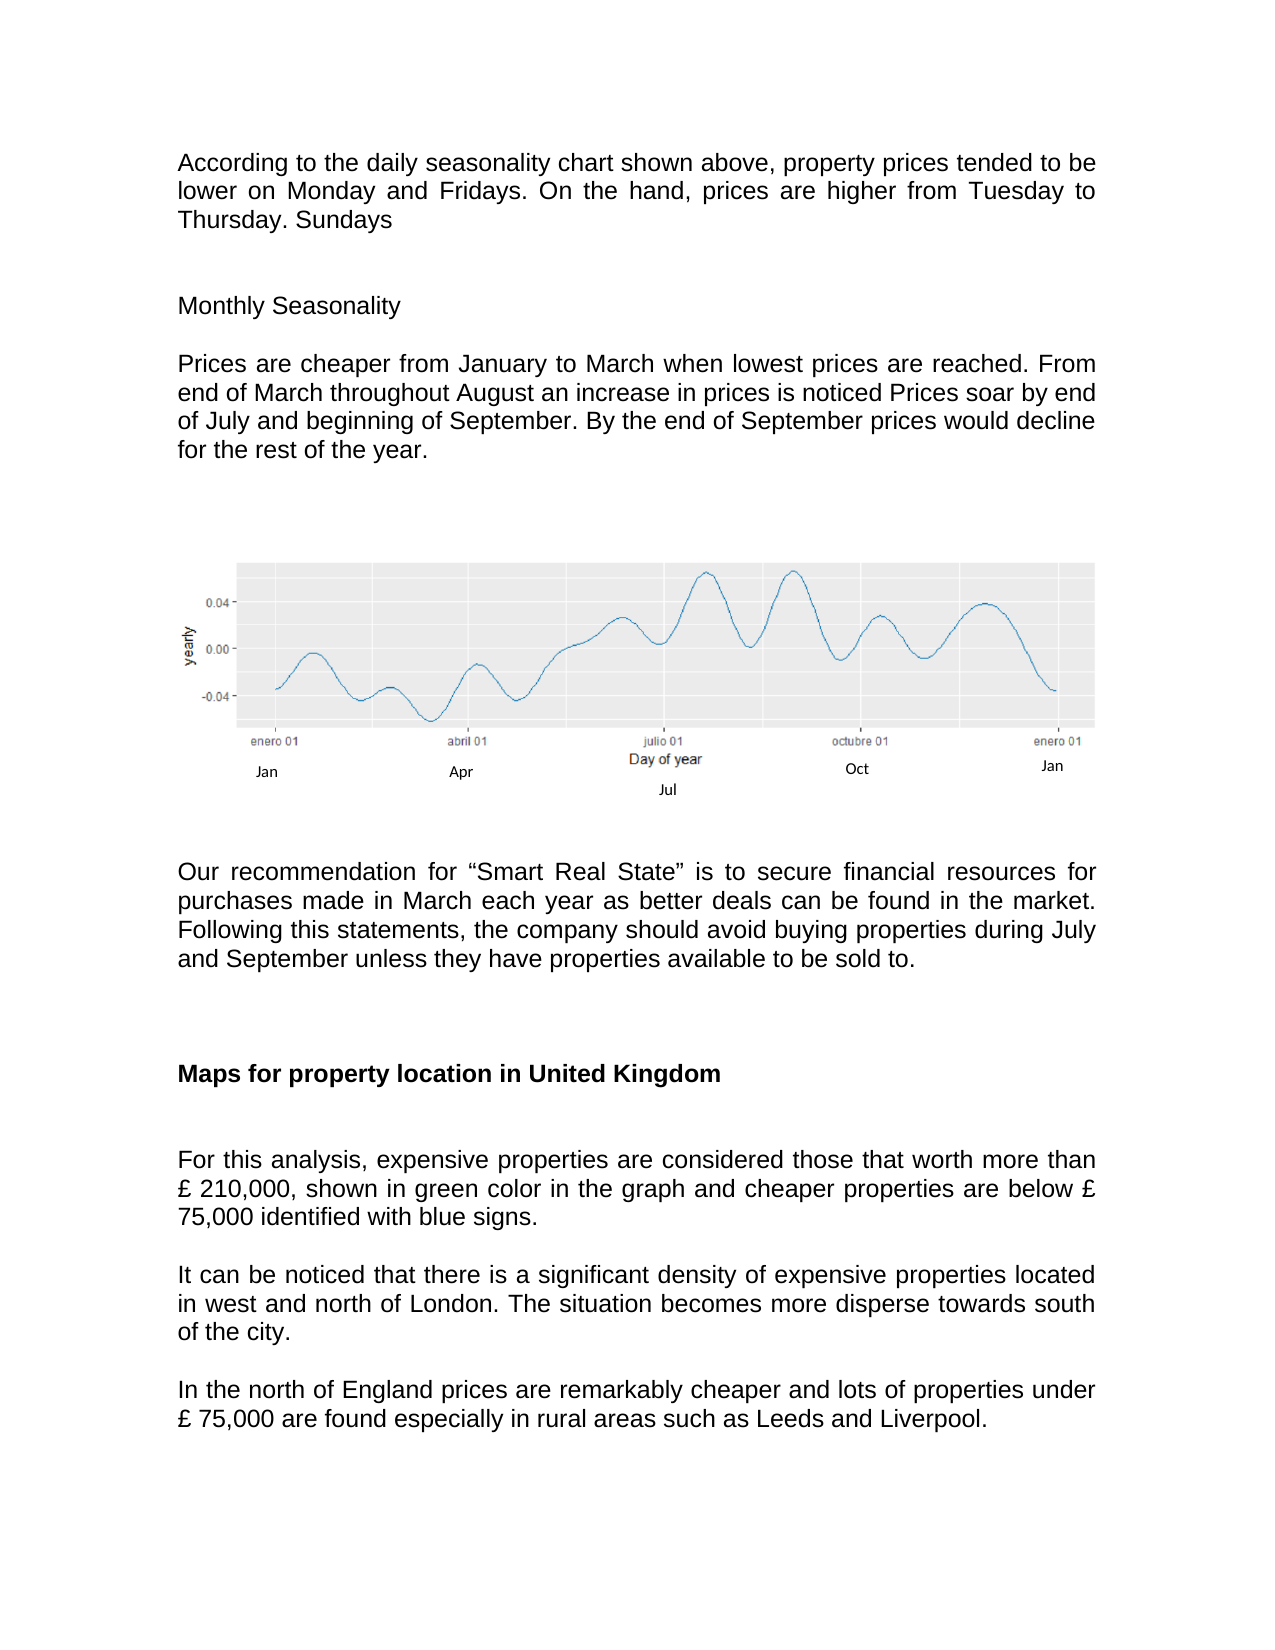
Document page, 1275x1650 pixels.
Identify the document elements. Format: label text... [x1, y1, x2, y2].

text For this analysis, expensive properties are considered those that worth more than £ 210,000, shown in green color in the graph and cheaper properties are below £ 75,000 identified with blue signs. [177, 1145, 1098, 1231]
text Monthly Seasonality [177, 291, 1098, 320]
text According to the daily seasonality chart shown above, property prices tended to be lower on Monday and Fridays. On the hand, prices are higher from Tuesday to Thursday. Sundays [177, 148, 1098, 234]
picture [177, 550, 1098, 771]
text In the north of England prices are remarkably cheaper and lots of properties under £ 75,000 are found especially in rural areas such as Leeds and Liverpool. [177, 1375, 1098, 1432]
text Our recommendation for “Smart Real State” is to secure financial resources for purchases made in March each year as better deals can be found in the market. Following this statements, the company should avoid buying properties during July and September unless they have properties available to be sold to. [177, 857, 1098, 972]
text Maps for property location in United Kingdom [177, 1058, 1098, 1087]
text It can be noticed that there is a significant density of expensive properties located in west and north of London. The situation becomes more disperse towards south of the city. [177, 1260, 1098, 1346]
text Prices are cheaper from January to March when lowest prices are reached. From end of March throughout August an increase in prices is noticed Prices soar by end of July and beginning of September. By the end of September prices would decline for the rest of the year. [177, 349, 1098, 464]
